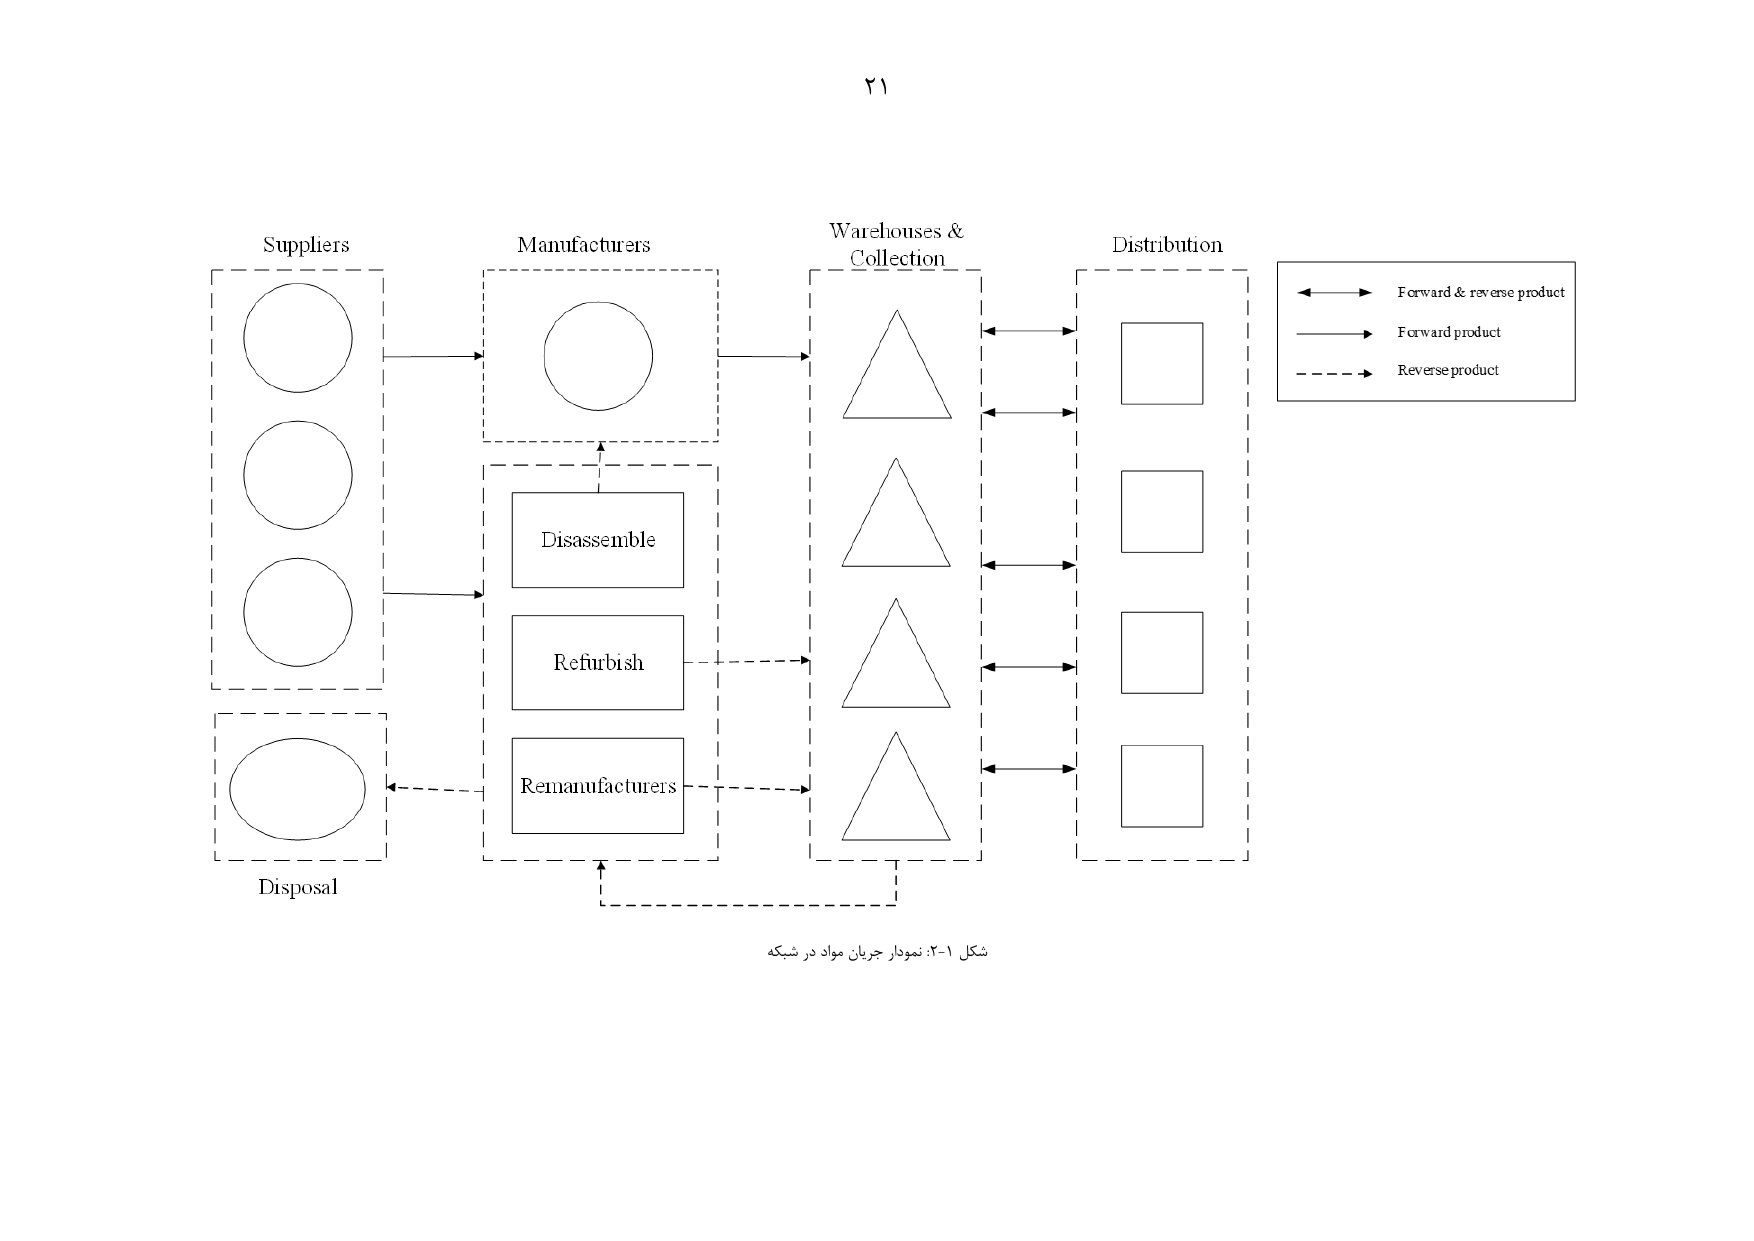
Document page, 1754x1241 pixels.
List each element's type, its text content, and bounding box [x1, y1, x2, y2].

picture [210, 211, 1577, 912]
text شکل ‏1-2: نمودار جریان مواد در شبکه [177, 944, 1577, 962]
